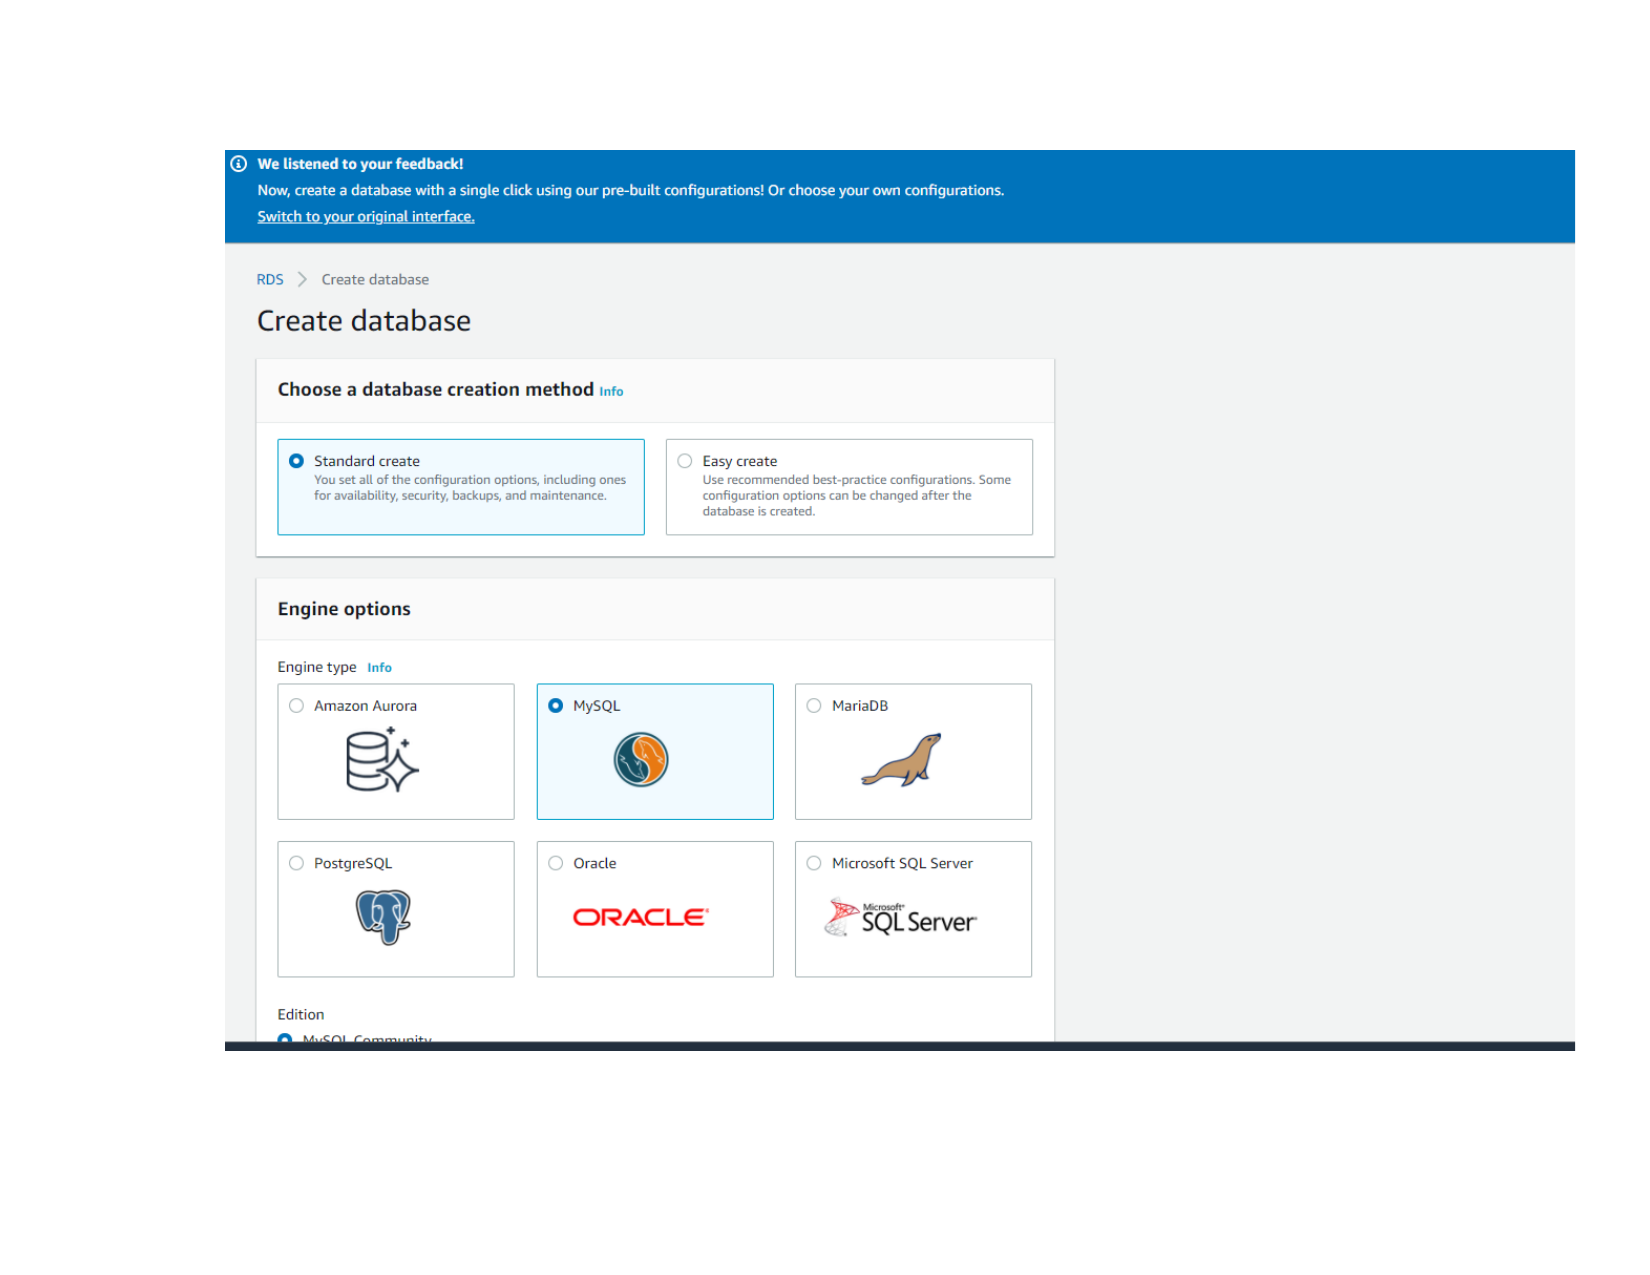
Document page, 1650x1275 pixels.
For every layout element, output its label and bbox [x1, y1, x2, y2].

picture [225, 150, 1575, 1051]
